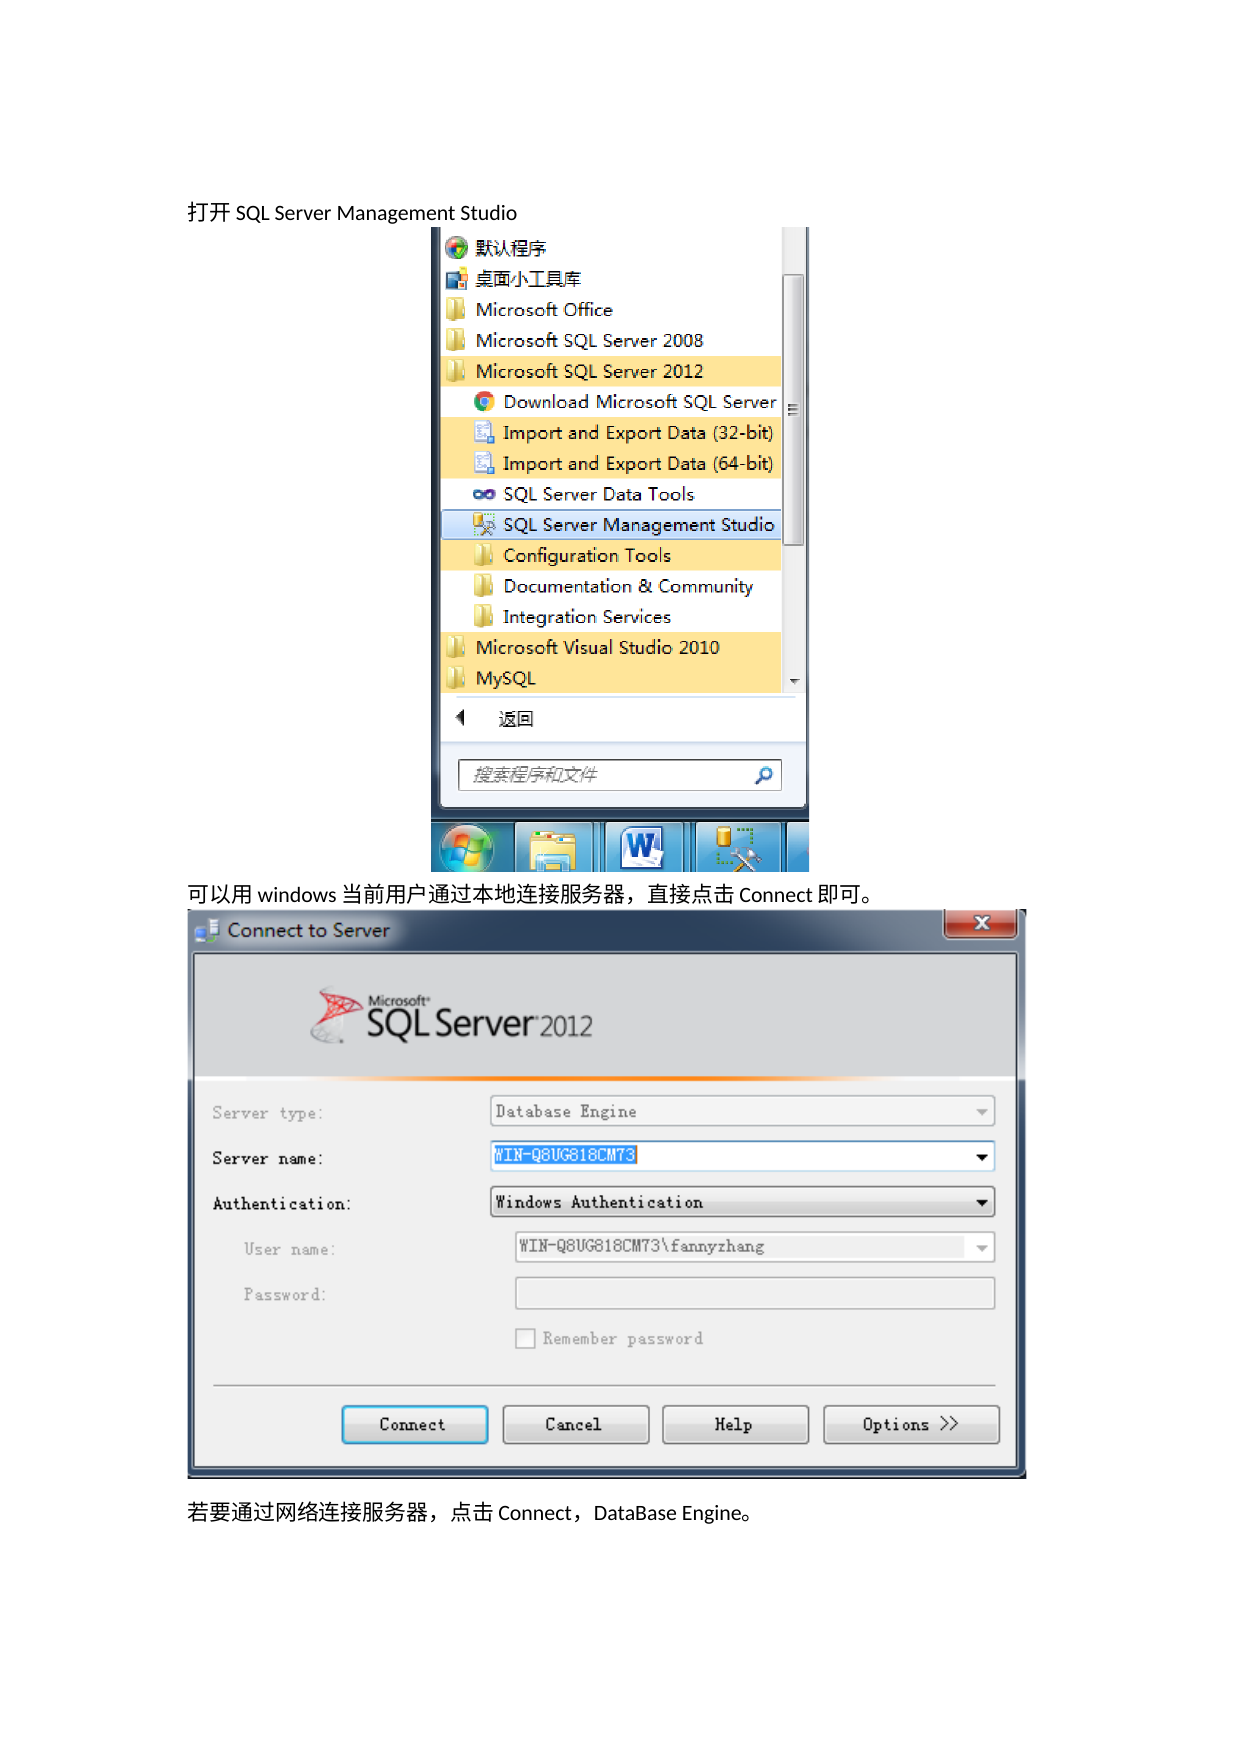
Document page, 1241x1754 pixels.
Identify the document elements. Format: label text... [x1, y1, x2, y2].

text 可以用windows当前用户通过本地连接服务器，直接点击Connect即可。 [187, 877, 1053, 909]
text 打开SQL Server Management Studio [187, 194, 1053, 227]
text 若要通过网络连接服务器，点击Connect，DataBase Engine。 [187, 1494, 1053, 1527]
picture [431, 227, 810, 872]
picture [187, 909, 1027, 1479]
